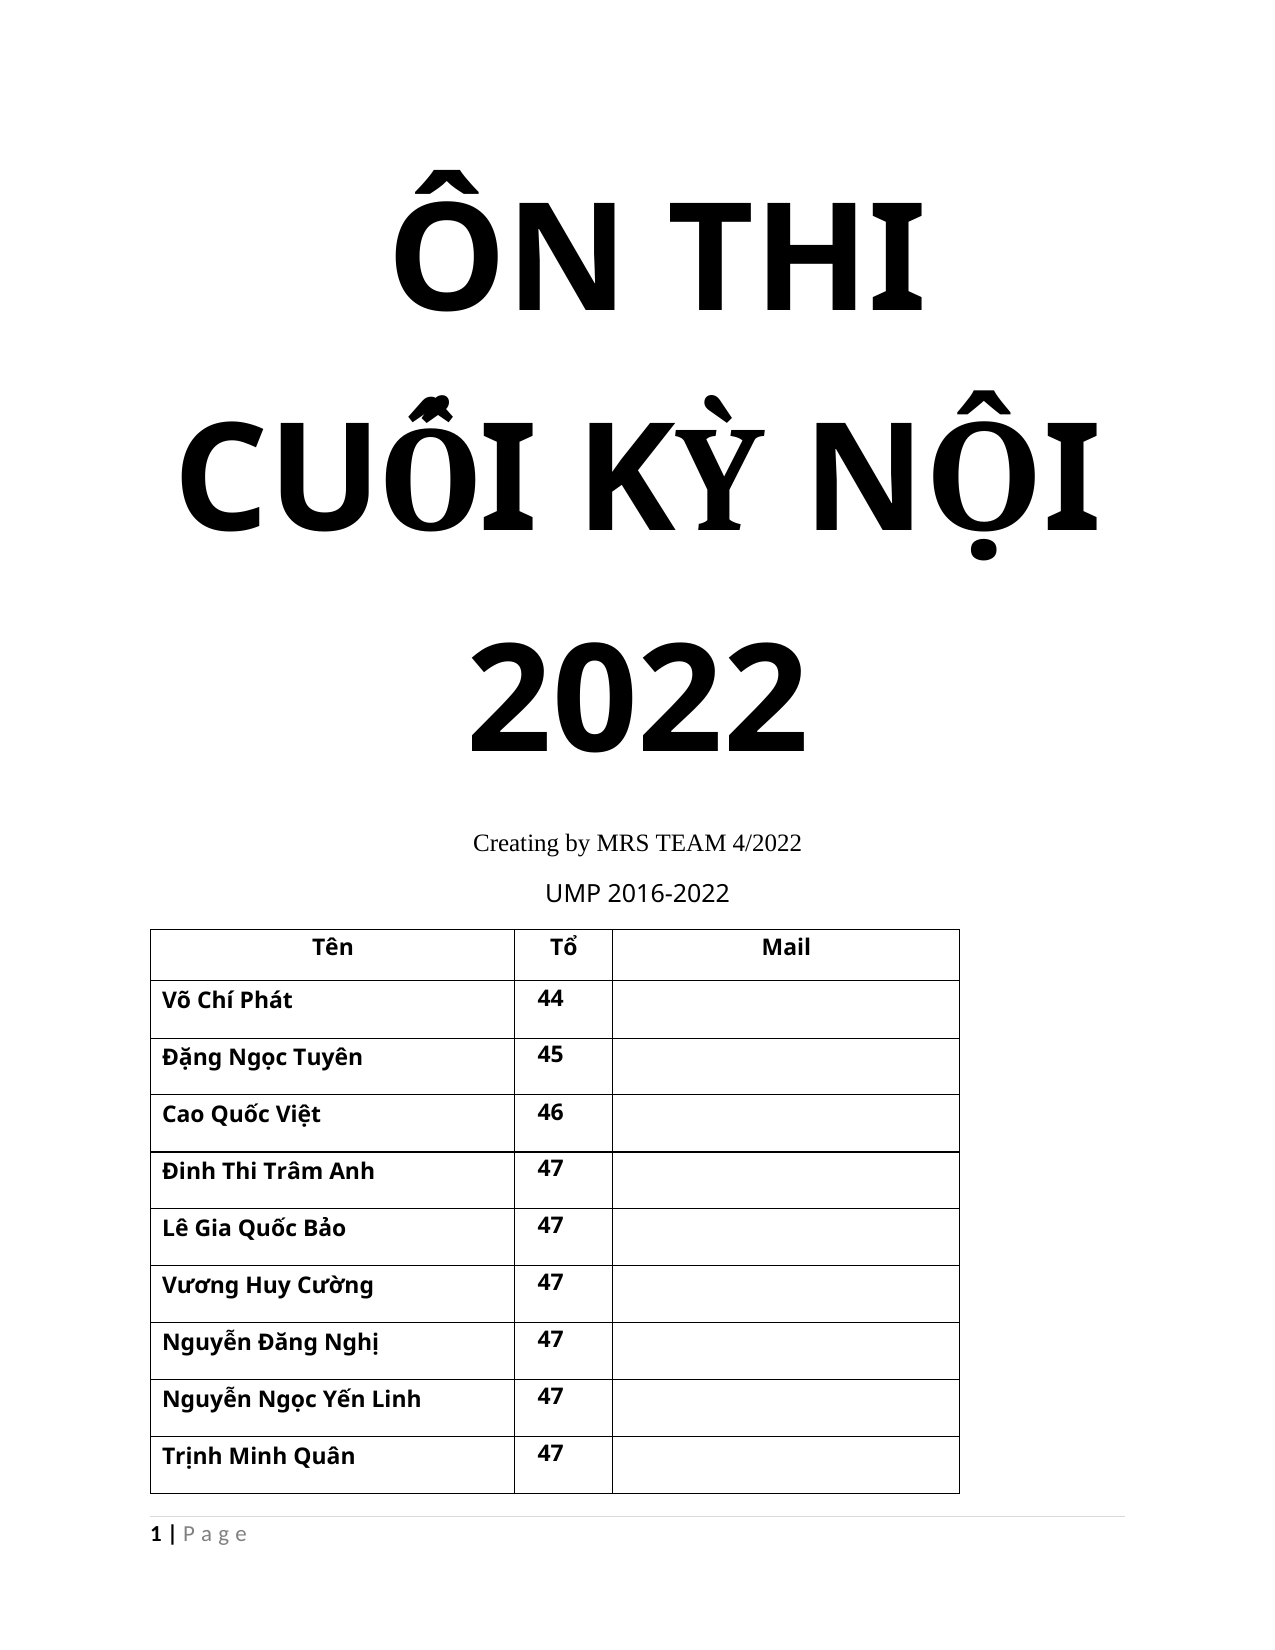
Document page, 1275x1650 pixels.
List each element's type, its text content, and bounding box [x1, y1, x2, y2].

table_header Tổ [515, 930, 612, 980]
text UMP 2016-2022 [150, 876, 1125, 910]
table_cell Trịnh Minh Quân [151, 1437, 514, 1493]
table_cell Đinh Thi Trâm Anh [151, 1153, 514, 1208]
table_cell [613, 1323, 959, 1379]
table_cell [613, 981, 959, 1037]
table_cell Võ Chí Phát [151, 981, 514, 1037]
table_header Mail [613, 930, 959, 980]
table_header Tên [151, 930, 514, 980]
table_cell [613, 1153, 959, 1208]
table_cell [613, 1380, 959, 1436]
table_cell Nguyễn Đăng Nghị [151, 1323, 514, 1379]
table_cell [613, 1039, 959, 1094]
table_cell 45 [515, 1039, 612, 1094]
text Creating by MRS TEAM 4/2022 [150, 828, 1125, 857]
table_cell Cao Quốc Việt [151, 1095, 514, 1151]
table_cell [613, 1209, 959, 1265]
table_cell 47 [515, 1209, 612, 1265]
table_cell [613, 1437, 959, 1493]
table_cell Vương Huy Cường [151, 1266, 514, 1322]
table_cell 47 [515, 1323, 612, 1379]
table_cell [613, 1095, 959, 1151]
table_cell 44 [515, 981, 612, 1037]
table_cell [613, 1266, 959, 1322]
table_cell 46 [515, 1095, 612, 1151]
table_cell 47 [515, 1153, 612, 1208]
table_cell 47 [515, 1266, 612, 1322]
table_cell Nguyễn Ngọc Yến Linh [151, 1380, 514, 1436]
table_cell 47 [515, 1437, 612, 1493]
table_cell 47 [515, 1380, 612, 1436]
text ÔN THI CUỐI KỲ NỘI 2022 [150, 150, 1125, 795]
table_cell Lê Gia Quốc Bảo [151, 1209, 514, 1265]
table_cell Đặng Ngọc Tuyên [151, 1039, 514, 1094]
